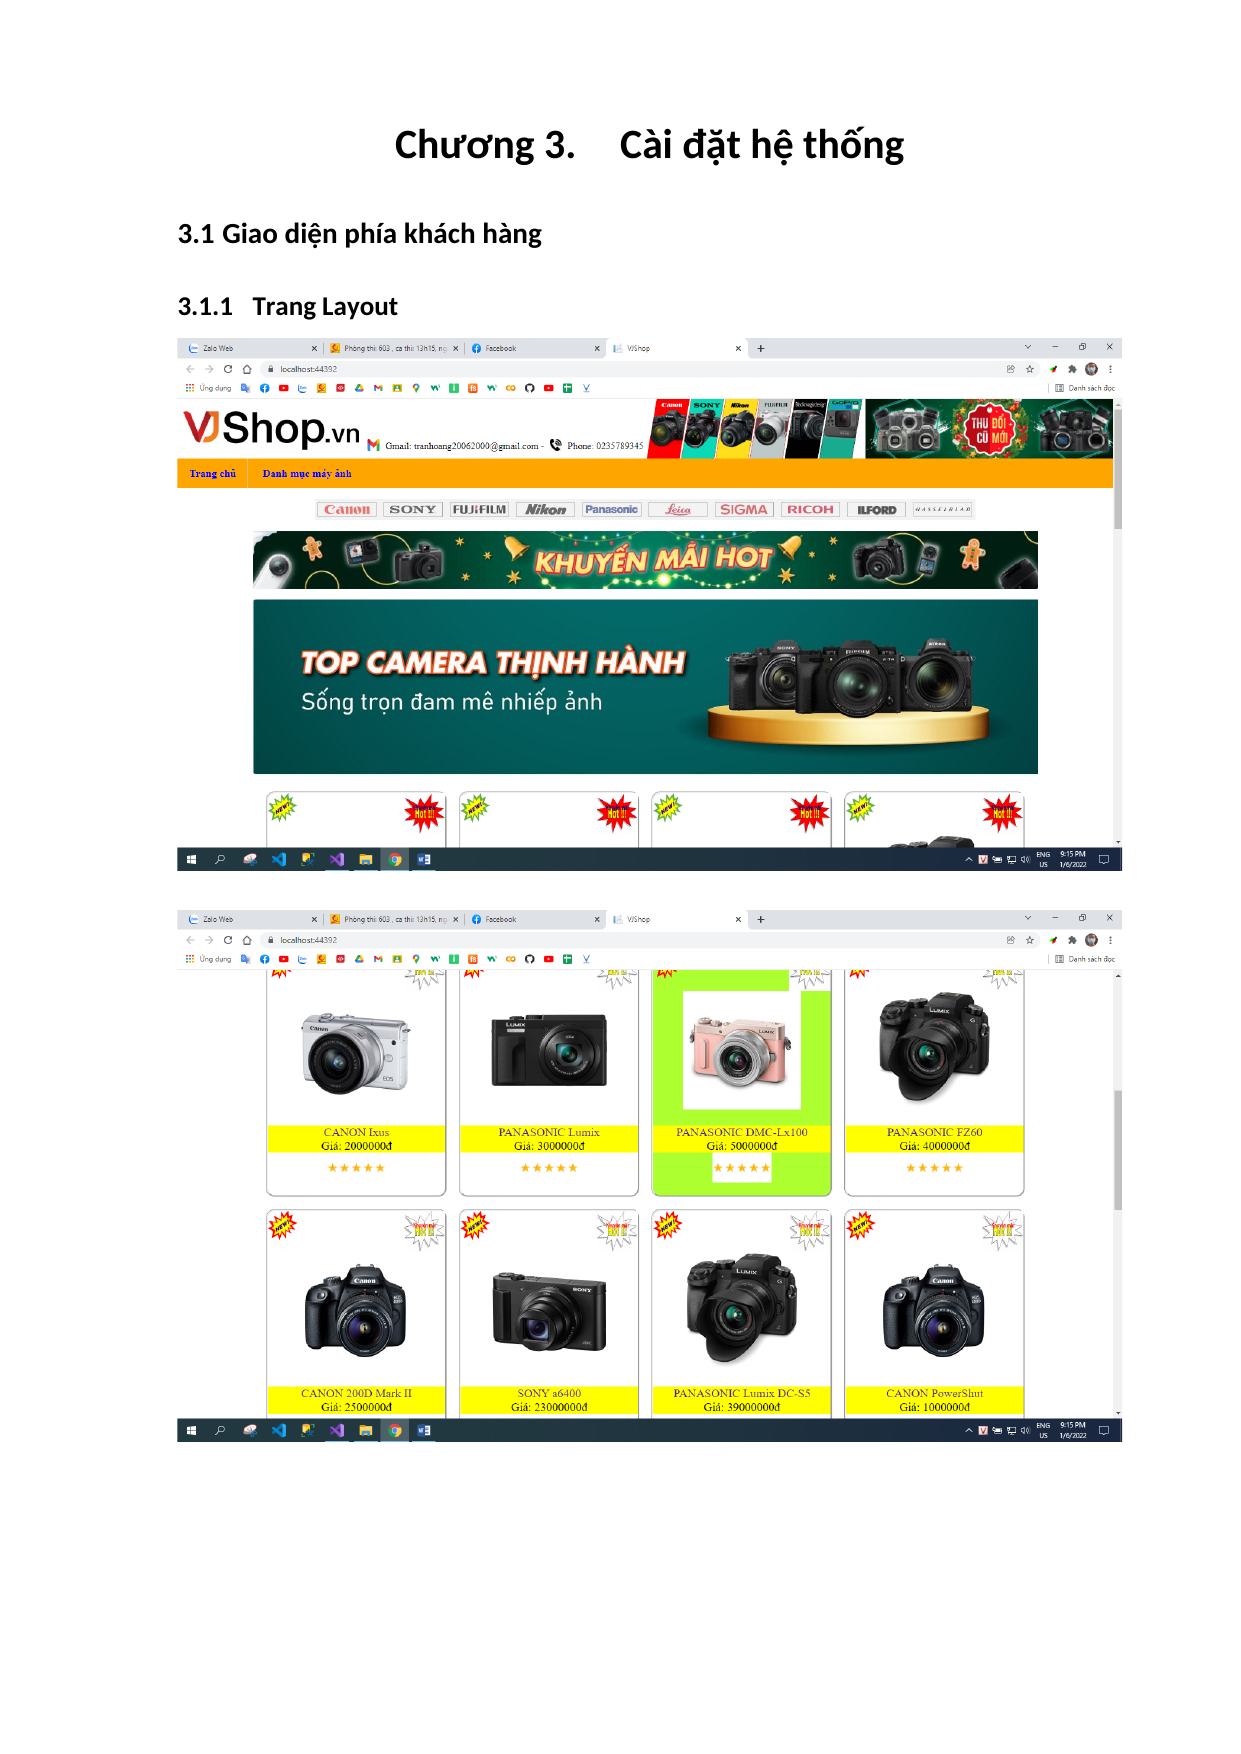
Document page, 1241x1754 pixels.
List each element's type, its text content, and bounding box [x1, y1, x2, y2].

picture [177, 910, 1123, 1442]
picture [177, 338, 1123, 871]
subtitle Cài đặt hệ thống [177, 118, 1122, 169]
subtitle Trang Layout [177, 289, 1122, 322]
subtitle Giao diện phía khách hàng [177, 215, 1122, 251]
